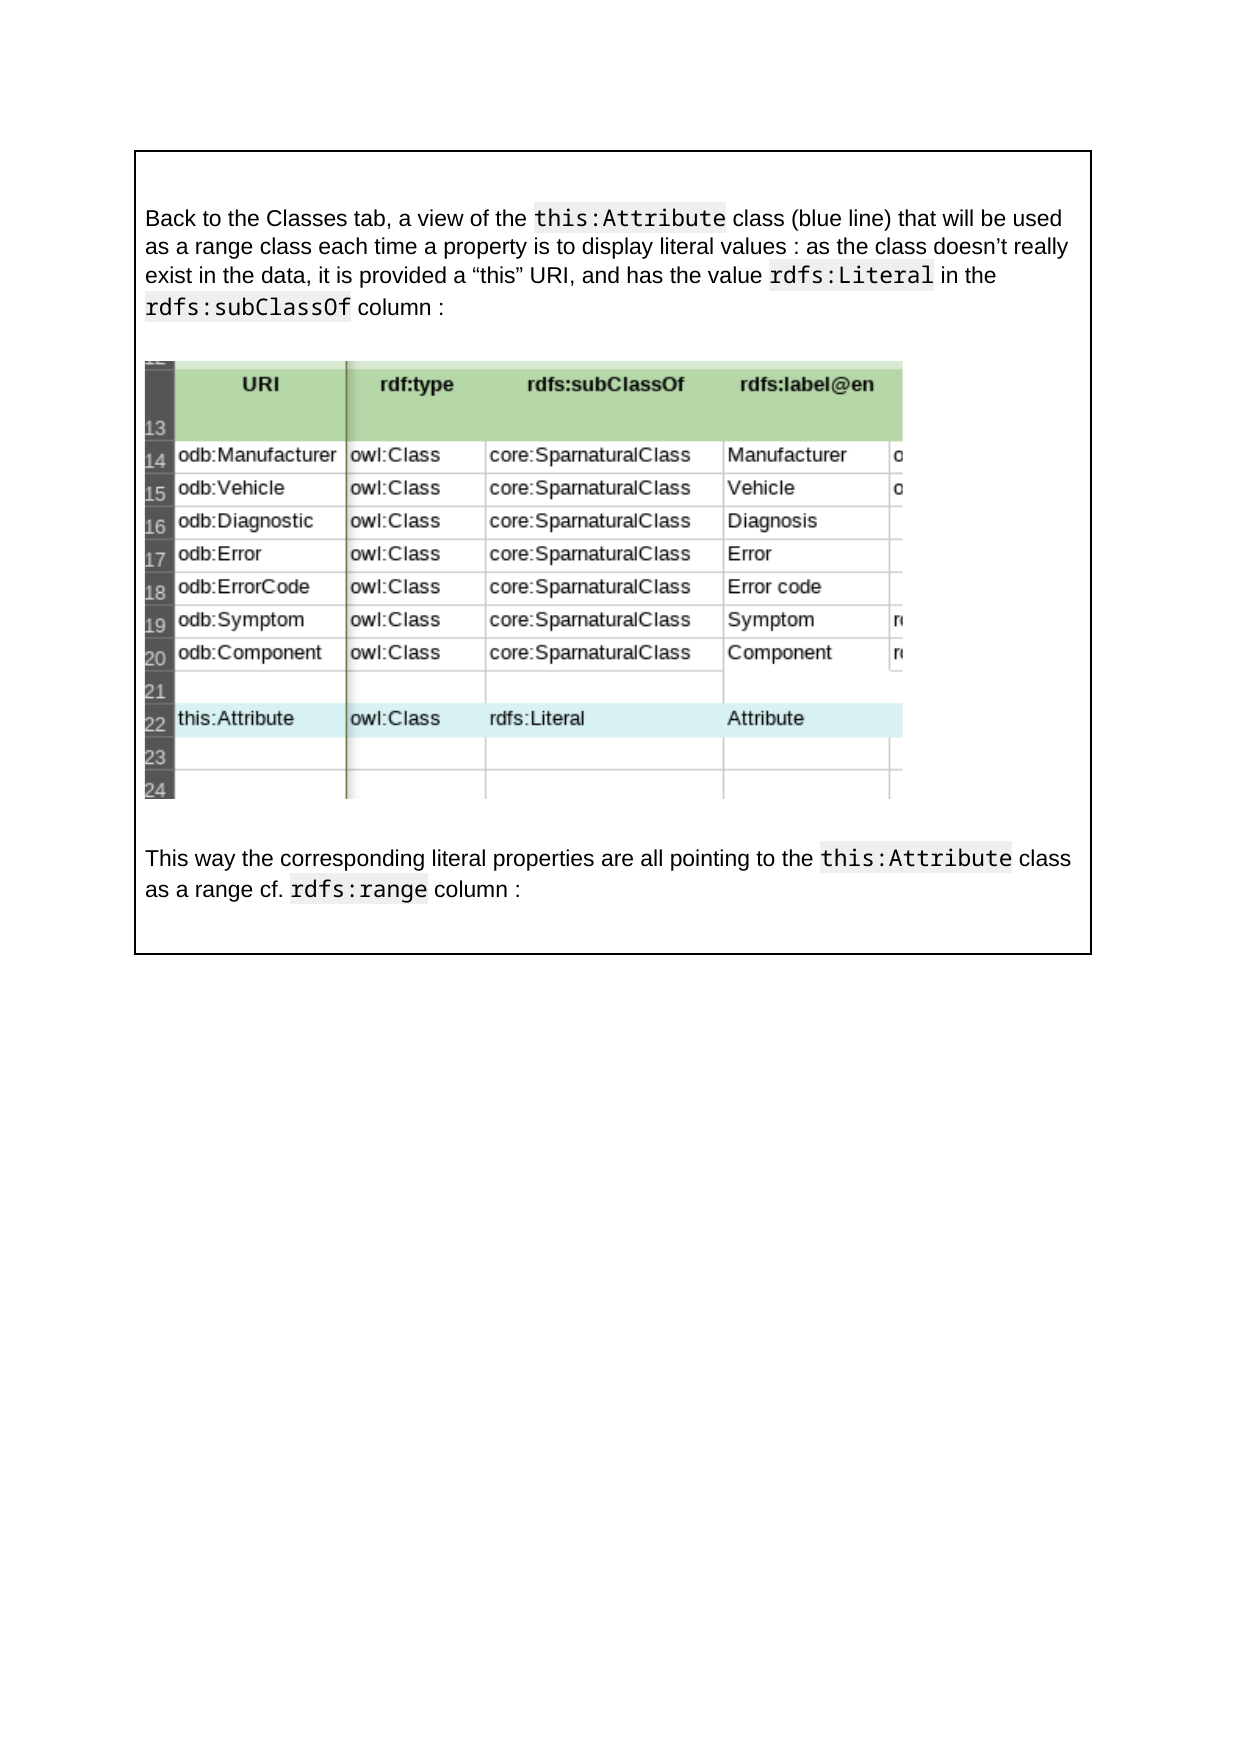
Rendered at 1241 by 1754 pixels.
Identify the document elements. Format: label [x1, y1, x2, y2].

table_header [136, 152, 1090, 953]
picture [144, 361, 903, 799]
